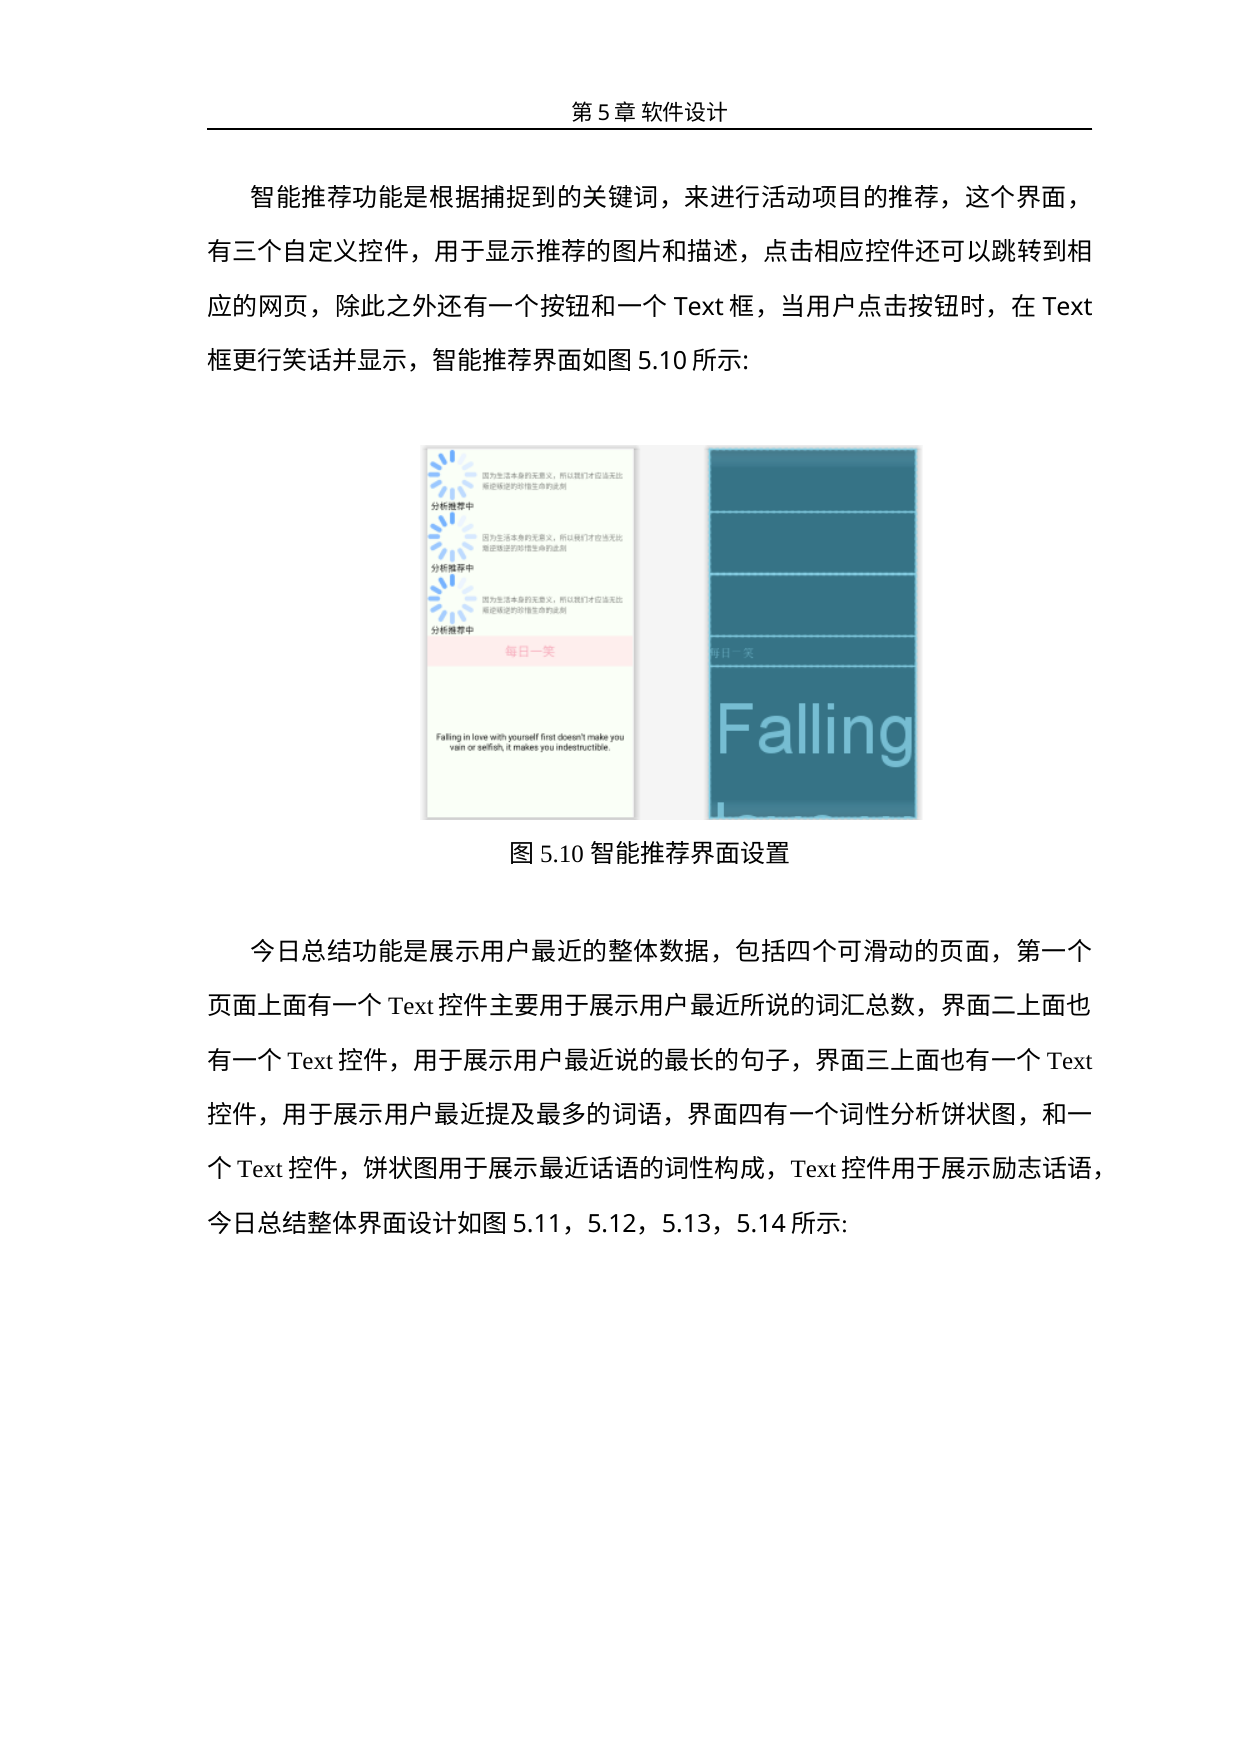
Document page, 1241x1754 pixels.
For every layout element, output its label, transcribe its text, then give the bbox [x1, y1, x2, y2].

text 图 5.10 智能推荐界面设置 [207, 834, 1092, 870]
text 智能推荐功能是根据捕捉到的关键词，来进行活动项目的推荐，这个界面，有三个自定义控件，用于显示推荐的图片和描述，点击相应控件还可以跳转到相应的网页，除此之外还有一个按钮和一个Text框，当用户点击按钮时，在Text框更行笑话并显示，智能推荐界面如图 5.10所示: [207, 177, 1092, 377]
text 今日总结功能是展示用户最近的整体数据，包括四个可滑动的页面，第一个页面上面有一个Text控件主要用于展示用户最近所说的词汇总数，界面二上面也有一个Text控件，用于展示用户最近说的最长的句子，界面三上面也有一个Text控件，用于展示用户最近提及最多的词语，界面四有一个词性分析饼状图，和一个Text控件，饼状图用于展示最近话语的词性构成，Text控件用于展示励志话语，今日总结整体界面设计如图 5.11，5.12，5.13，5.14所示: [207, 931, 1092, 1239]
picture [420, 445, 923, 820]
